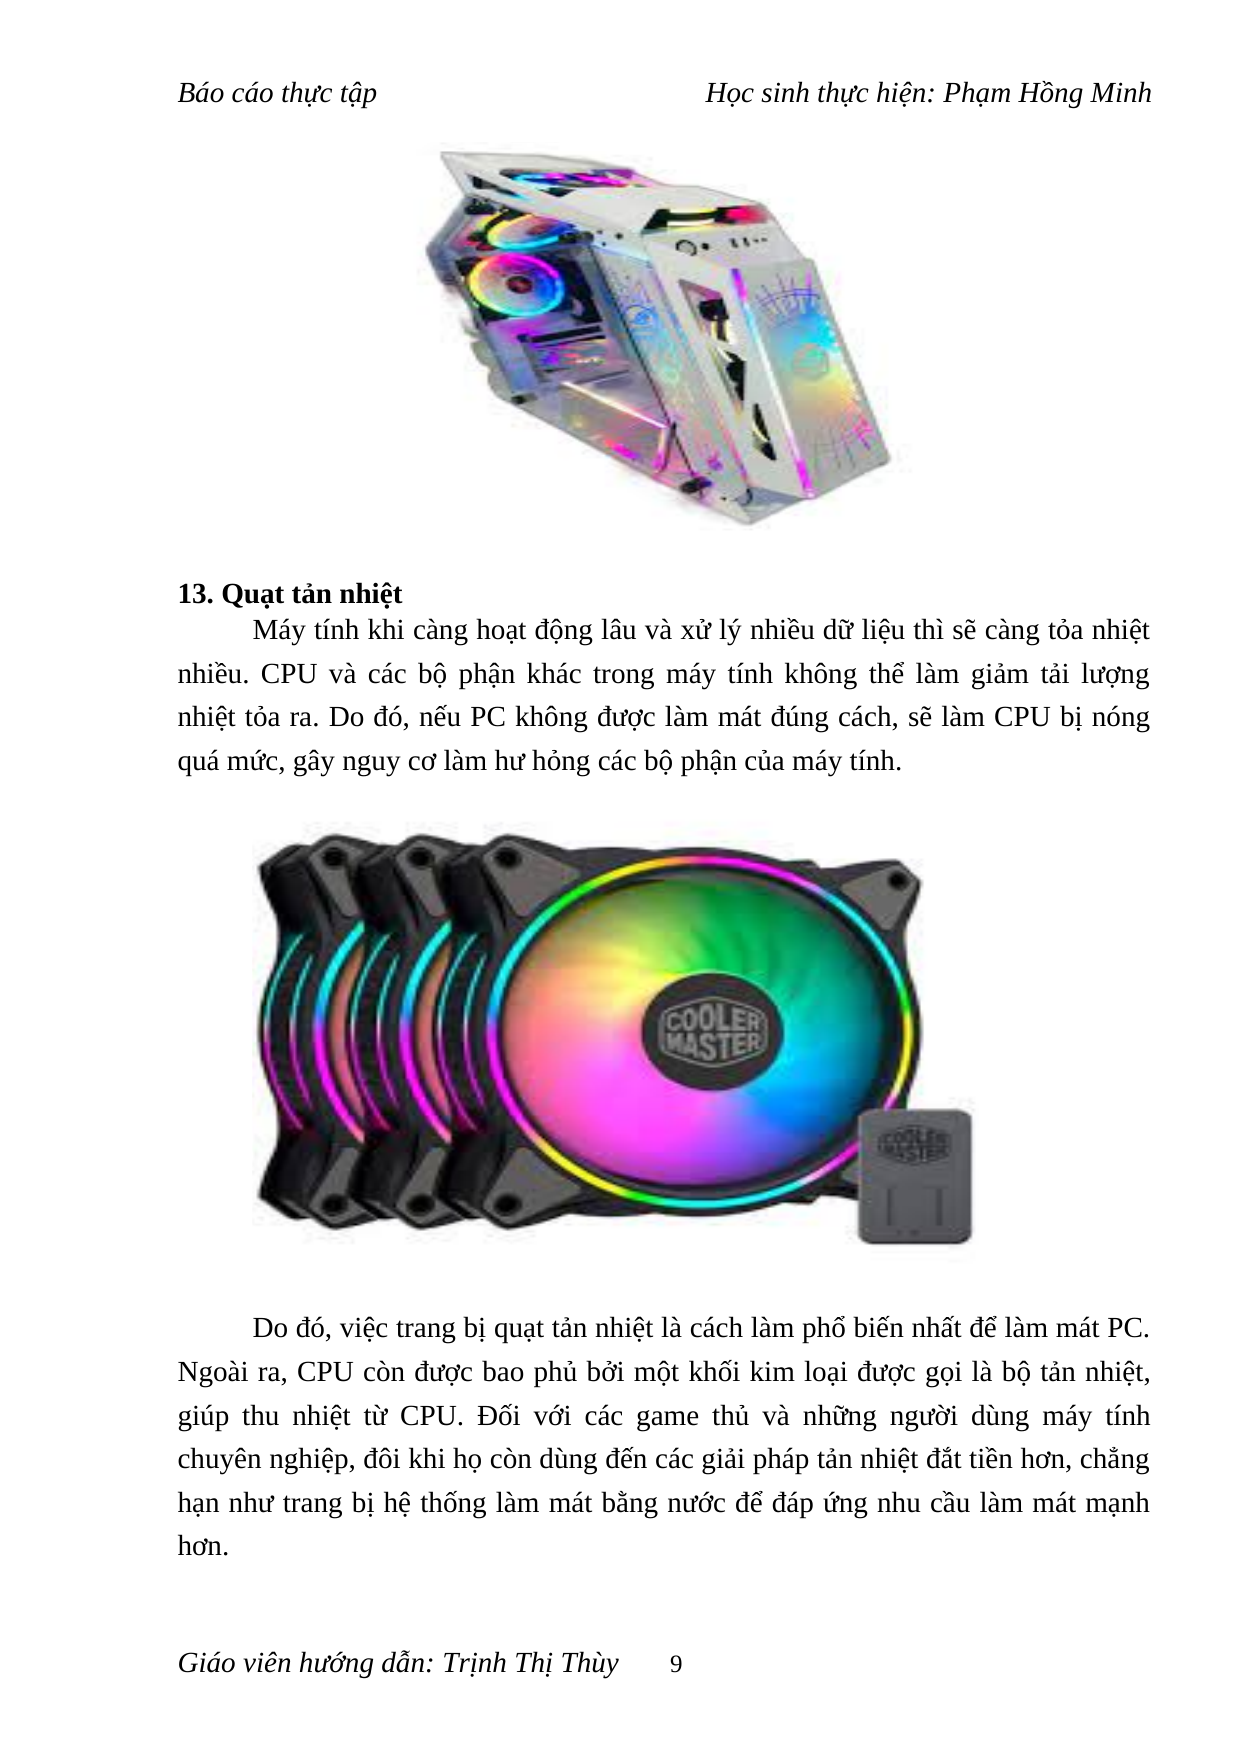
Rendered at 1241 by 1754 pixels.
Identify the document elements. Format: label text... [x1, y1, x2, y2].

picture [371, 142, 1033, 547]
subtitle 13. Quạt tản nhiệt [177, 576, 1152, 610]
text Máy tính khi càng hoạt động lâu và xử lý nhiều dữ liệu thì sẽ càng tỏa nhiệt nhiều. CPU và các bộ phận khác trong máy tính không thể làm giảm tải lượng nhiệt tỏa ra. Do đó, nếu PC không được làm mát đúng cách, sẽ làm CPU bị nóng quá mức, gây nguy cơ làm hư hỏng các bộ phận của máy tính. [177, 612, 1152, 776]
picture [252, 786, 979, 1302]
text Do đó, việc trang bị quạt tản nhiệt là cách làm phổ biến nhất để làm mát PC. Ngoài ra, CPU còn được bao phủ bởi một khối kim loại được gọi là bộ tản nhiệt, giúp thu nhiệt từ CPU. Đối với các game thủ và những người dùng máy tính chuyên nghiệp, đôi khi họ còn dùng đến các giải pháp tản nhiệt đắt tiền hơn, chẳng hạn như trang bị hệ thống làm mát bằng nước để đáp ứng nhu cầu làm mát mạnh hơn. [177, 1311, 1152, 1562]
